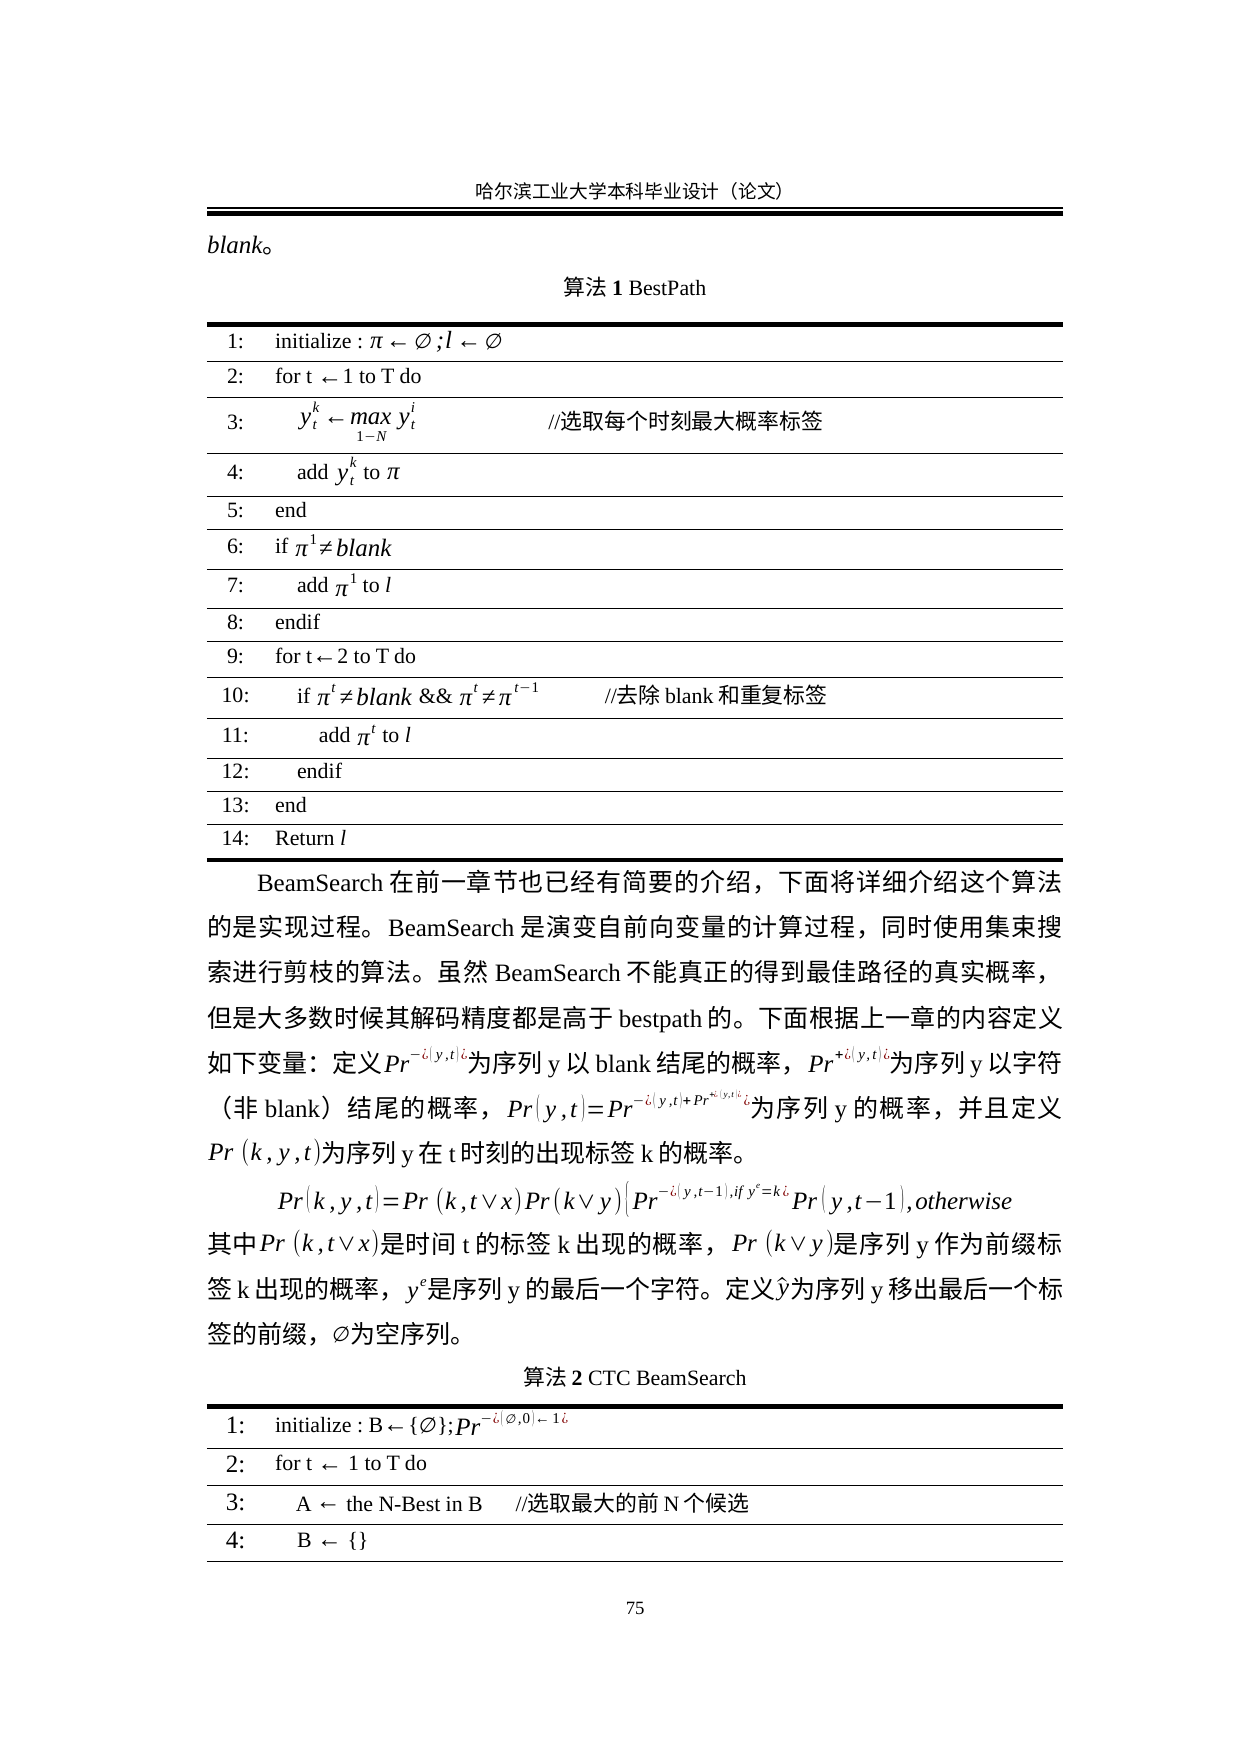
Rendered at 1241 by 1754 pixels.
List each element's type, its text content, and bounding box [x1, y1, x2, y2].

table_cell 9: [207, 642, 264, 677]
table_cell add to l [264, 570, 1063, 608]
table_cell end [264, 497, 1063, 529]
table_cell 13: [207, 792, 264, 824]
table_cell 3: [207, 398, 264, 453]
table_cell 12: [207, 759, 264, 791]
table_cell add to l [264, 719, 1063, 757]
table_cell endif [264, 609, 1063, 641]
table_cell 6: [207, 530, 264, 568]
text 其中是时间t的标签k出现的概率，是序列y作为前缀标签k出现的概率，是序列y的最后一个字符。定义为序列y移出最后一个标签的前缀，为空序列。 [207, 1224, 1063, 1351]
table_header initialize : B{}; [264, 1409, 1063, 1448]
table_header 1: [207, 1409, 264, 1448]
table_cell add to [264, 454, 1063, 496]
text 算法1 BestPath [207, 270, 1063, 301]
table_cell B {} [264, 1525, 1063, 1561]
table_header 1: [207, 327, 264, 361]
table_cell //选取每个时刻最大概率标签 [264, 398, 1063, 453]
table_cell 5: [207, 497, 264, 529]
table_cell 2: [207, 362, 264, 397]
table_cell A the N-Best in B //选取最大的前N个候选 [264, 1486, 1063, 1524]
text BeamSearch在前一章节也已经有简要的介绍，下面将详细介绍这个算法的是实现过程。BeamSearch是演变自前向变量的计算过程，同时使用集束搜索进行剪枝的算法。虽然BeamSearch不能真正的得到最佳路径的真实概率，但是大多数时候其解码精度都是高于bestpath的。下面根据上一章的内容定义如下变量：定义为序列y以blank结尾的概率，为序列y以字符（非blank）结尾的概率，为序列y的概率，并且定义为序列y在t时刻的出现标签k的概率。 [207, 862, 1063, 1170]
table_cell 3: [207, 1486, 264, 1524]
table_cell for t 1 to T do [264, 1449, 1063, 1484]
table_cell 2: [207, 1449, 264, 1484]
table_header initialize : [264, 327, 1063, 361]
table_cell 7: [207, 570, 264, 608]
table_cell for t 1 to T do [264, 362, 1063, 397]
table_cell Return l [264, 825, 1063, 857]
table_cell 10: [207, 678, 264, 718]
table_cell if && //去除blank和重复标签 [264, 678, 1063, 718]
table_cell 4: [207, 1525, 264, 1561]
table_cell 11: [207, 719, 264, 757]
table_cell 8: [207, 609, 264, 641]
table_cell 4: [207, 454, 264, 496]
table_cell 14: [207, 825, 264, 857]
table_cell for t2 to T do [264, 642, 1063, 677]
text 算法2 CTC BeamSearch [207, 1360, 1063, 1392]
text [207, 224, 1063, 261]
table_cell endif [264, 759, 1063, 791]
table_cell end [264, 792, 1063, 824]
table_cell if [264, 530, 1063, 568]
